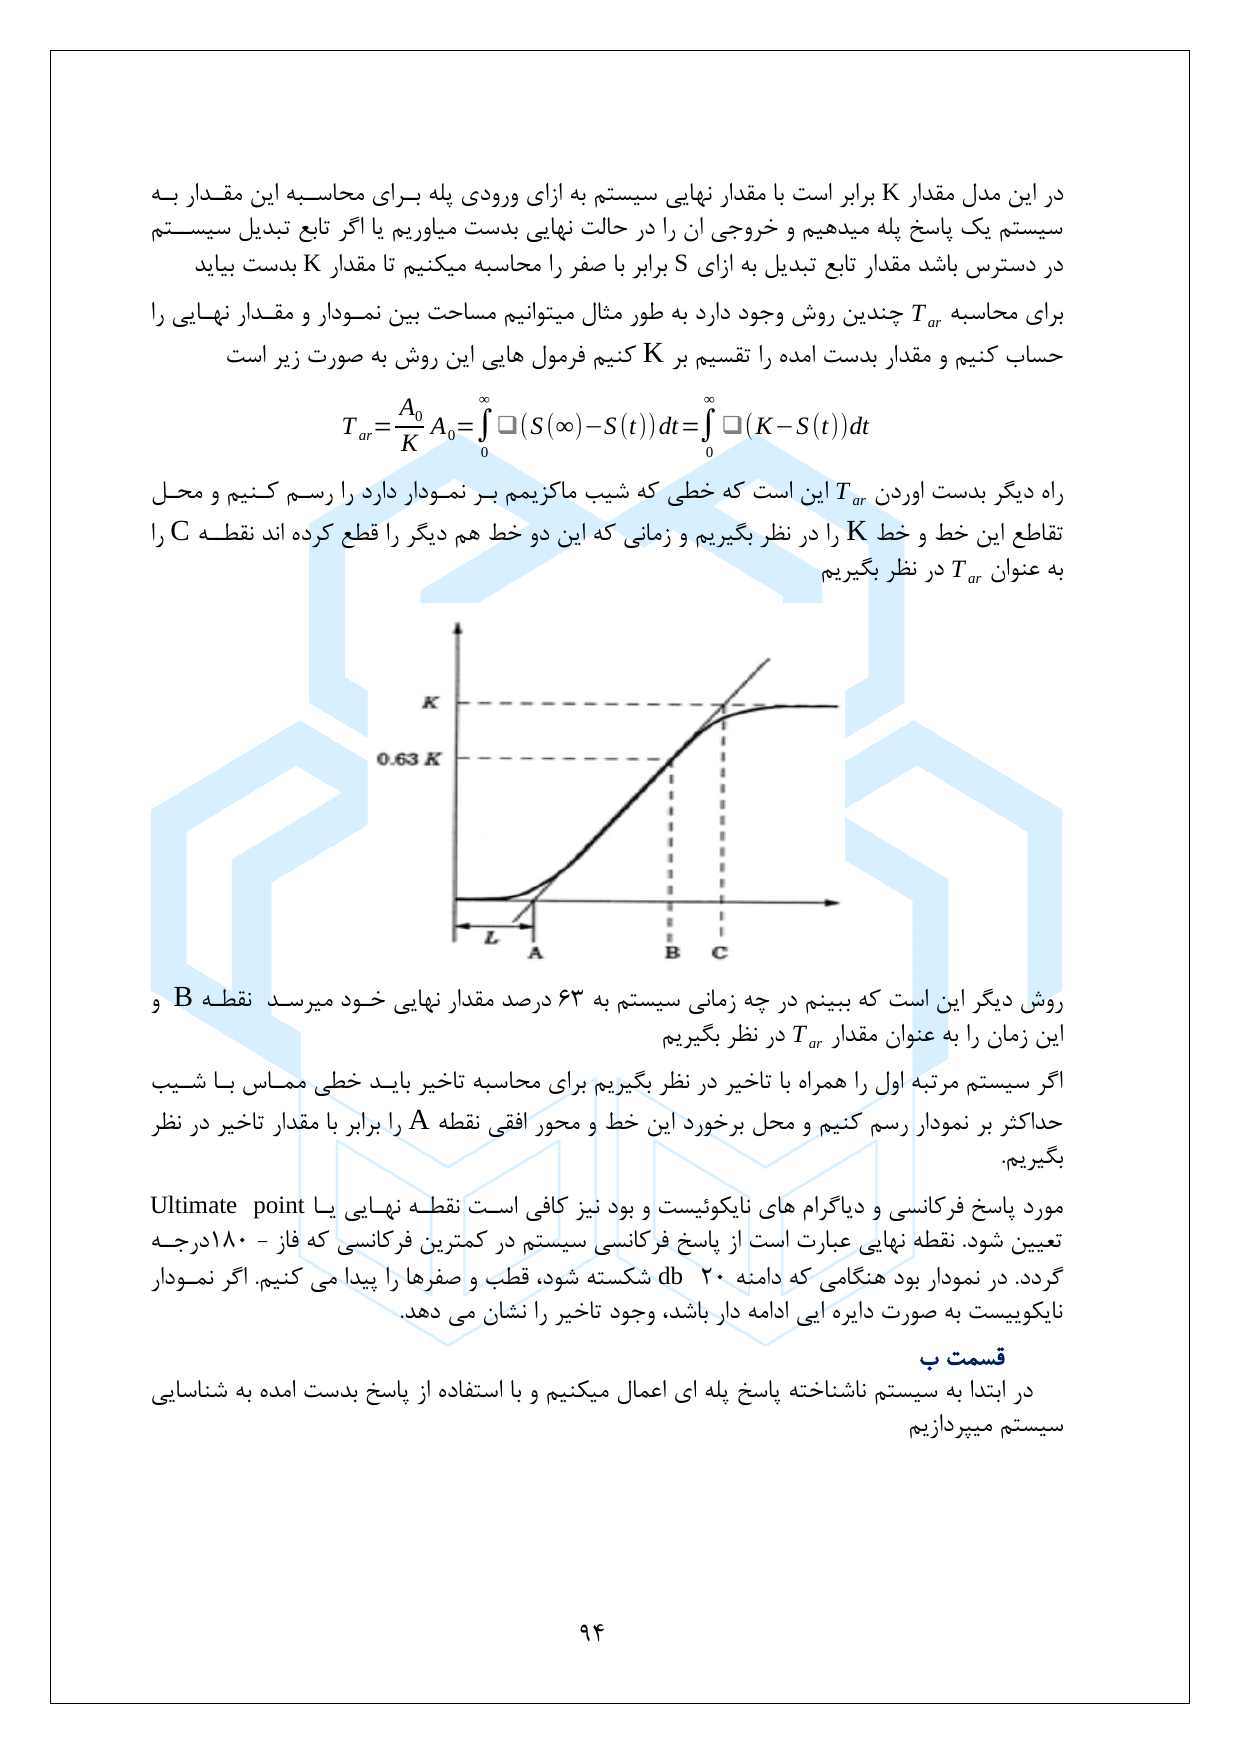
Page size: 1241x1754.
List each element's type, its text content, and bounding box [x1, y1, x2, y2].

text برای محاسبه چندین روش وجود دارد به طور مثال میتوانیم مساحت بین نمودار و مقدار نهایی را حساب کنیم و مقدار بدست امده را تقسیم بر K کنیم فرمول هایی این روش به صورت زیر است [150, 299, 1063, 372]
text مورد پاسخ فرکانسی و دیاگرام های نایکوئیست و بود نیز کافی است نقطه نهایی یا Ultimate point تعیین شود. نقطه نهایی عبارت است از پاسخ فرکانسی سیستم در کمترین فرکانسی که فاز - 180درجه گردد. در نمودار بود هنگامی که دامنه 20 db شکسته شود، قطب و صفرها را پیدا می کنیم. اگر نمودار نایکوییست به صورت دایره ایی ادامه دار باشد، وجود تاخیر را نشان می دهد. [150, 1190, 1063, 1328]
text در ابتدا به سیستم ناشناخته پاسخ پله ای اعمال میکنیم و با استفاده از پاسخ بدست امده به شناسایی سیستم میپردازیم [150, 1379, 1063, 1441]
text اگر سیستم مرتبه اول را همراه با تاخیر در نظر بگیریم برای محاسبه تاخیر باید خطی مماس با شیب حداکثر بر نمودار رسم کنیم و محل برخورد این خط و محور افقی نقطه A را برابر با مقدار تاخیر در نظر بگیریم. [150, 1069, 1063, 1173]
text راه دیگر بدست اوردن این است که خطی که شیب ماکزیمم بر نمودار دارد را رسم کنیم و محل تقاطع این خط و خط K را در نظر بگیریم و زمانی که این دو خط هم دیگر را قطع کرده اند نقطه C را به عنوان در نظر بگیریم [150, 478, 1063, 587]
text در این مدل مقدار K برابر است با مقدار نهایی سیستم به ازای ورودی پله برای محاسبه این مقدار به سیستم یک پاسخ پله میدهیم و خروجی ان را در حالت نهایی بدست میاوریم یا اگر تابع تبدیل سیستم در دسترس باشد مقدار تابع تبدیل به ازای S برابر با صفر را محاسبه میکنیم تا مقدار K بدست بیاید [150, 177, 1063, 282]
subtitle قسمت ب [150, 1345, 1063, 1374]
text روش دیگر این است که ببینم در چه زمانی سیستم به 63 درصد مقدار نهایی خود میرسد نقطه B و این زمان را به عنوان مقدار در نظر بگیریم [150, 979, 1063, 1052]
